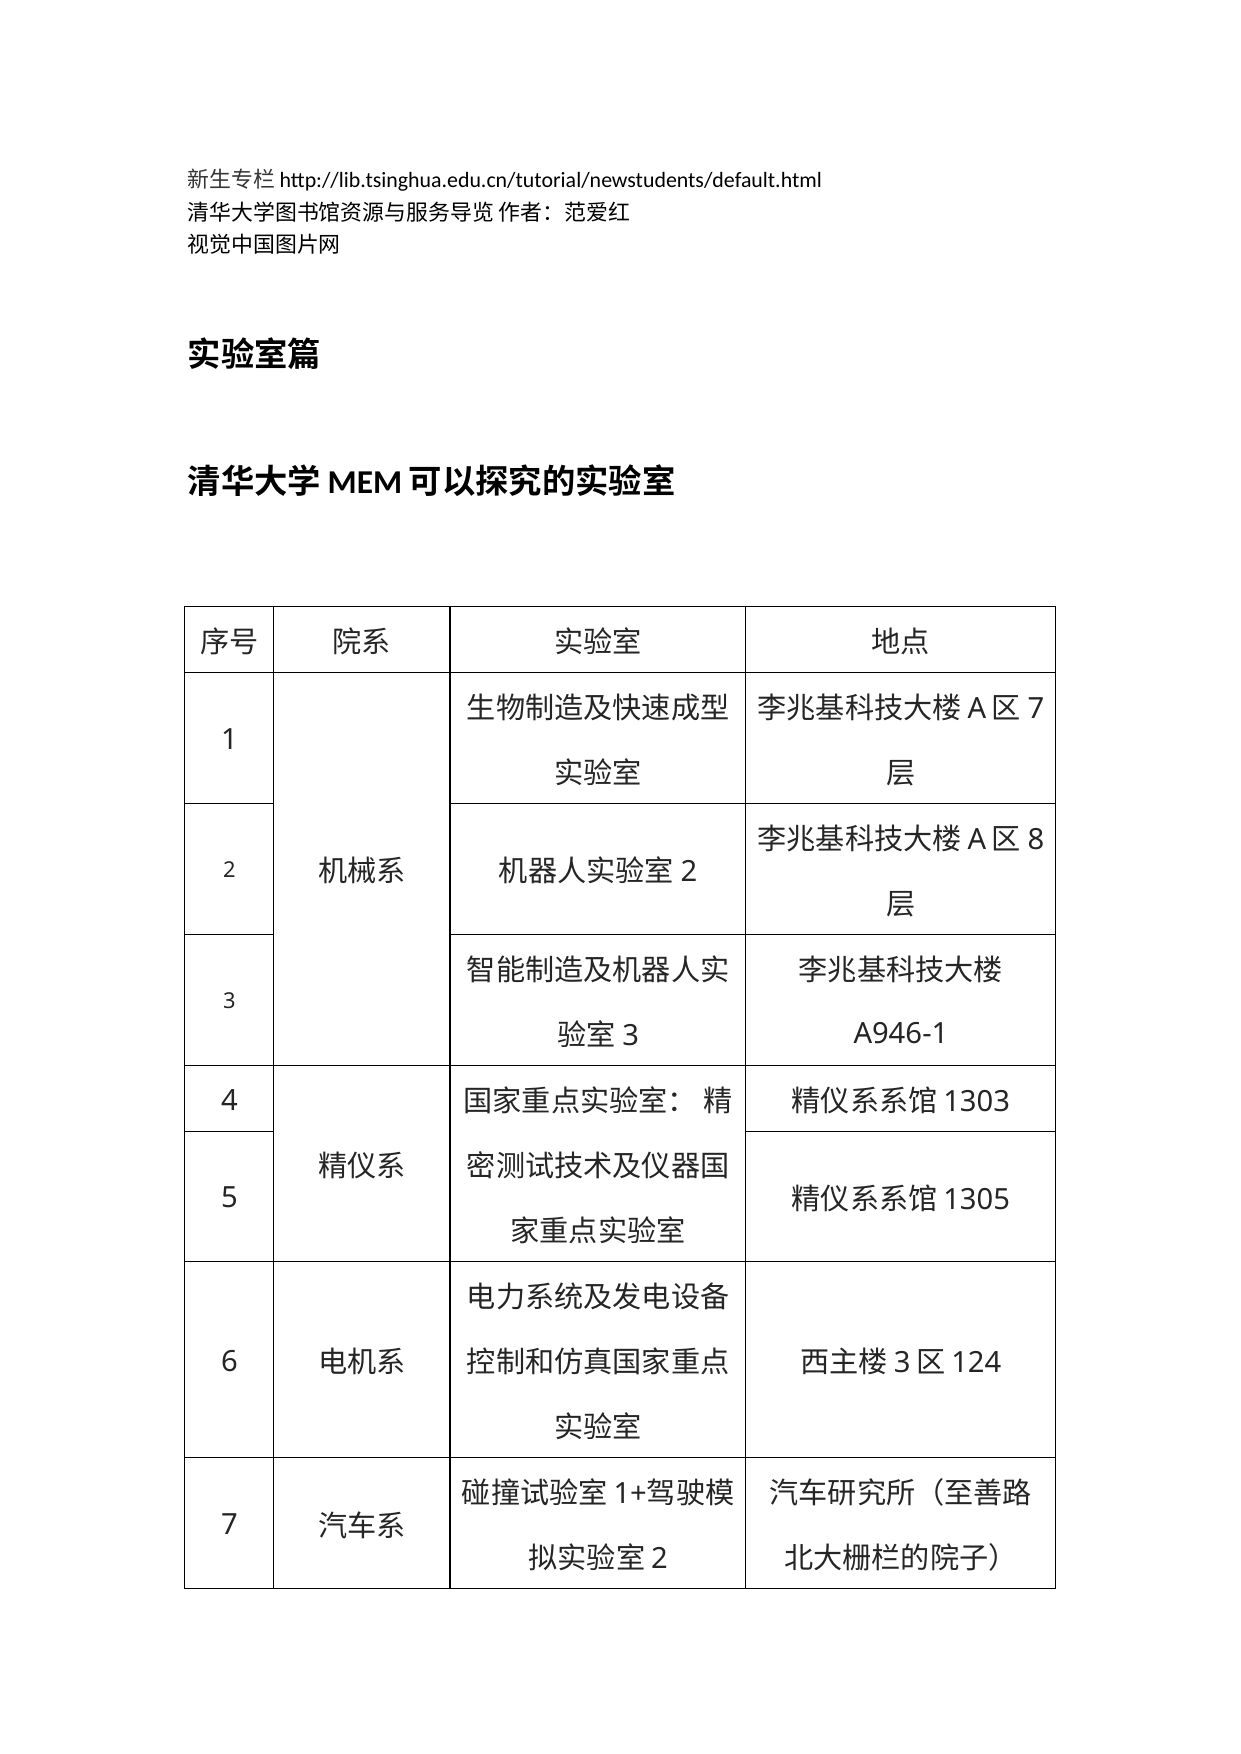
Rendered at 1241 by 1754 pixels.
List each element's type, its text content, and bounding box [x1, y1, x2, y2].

table_cell 1 [185, 673, 273, 803]
table_cell 电机系 [274, 1262, 449, 1457]
table_header 院系 [274, 607, 449, 672]
table_header 地点 [746, 607, 1055, 672]
table_cell 3 [185, 935, 273, 1065]
table_cell 电力系统及发电设备控制和仿真国家重点实验室 [451, 1262, 745, 1457]
text 新生专栏http://lib.tsinghua.edu.cn/tutorial/newstudents/default.html [187, 162, 1053, 194]
table_cell 李兆基科技大楼A区 8层 [746, 804, 1055, 934]
table_cell 5 [185, 1132, 273, 1261]
table_cell 机器人实验室 2 [451, 804, 745, 934]
table_cell 汽车研究所（至善路北大栅栏的院子） [746, 1458, 1055, 1588]
text 视觉中国图片网 [187, 227, 1053, 259]
table_cell 碰撞试验室1+驾驶模拟实验室2 [451, 1458, 745, 1588]
table_cell 西主楼3区124 [746, 1262, 1055, 1457]
table_cell 精仪系 [274, 1066, 449, 1261]
table_cell 国家重点实验室： 精密测试技术及仪器国家重点实验室 [451, 1066, 745, 1261]
table_cell 李兆基科技大楼A区 7层 [746, 673, 1055, 803]
table_cell 7 [185, 1458, 273, 1588]
table_cell 4 [185, 1066, 273, 1131]
table_cell 李兆基科技大楼A946-1 [746, 935, 1055, 1065]
table_cell 2 [185, 804, 273, 934]
table_cell 精仪系系馆1305 [746, 1132, 1055, 1261]
table_cell 6 [185, 1262, 273, 1457]
table_header 序号 [185, 607, 273, 672]
table_cell 机械系 [274, 673, 449, 1065]
table_cell 智能制造及机器人实验室 3 [451, 935, 745, 1065]
table_cell 汽车系 [274, 1458, 449, 1588]
table_header 实验室 [451, 607, 745, 672]
text 清华大学MEM可以探究的实验室 [187, 446, 1053, 511]
text 清华大学图书馆资源与服务导览 作者：范爱红 [187, 194, 1053, 227]
table_cell 生物制造及快速成型实验室 [451, 673, 745, 803]
table_cell 精仪系系馆1303 [746, 1066, 1055, 1131]
subtitle 实验室篇 [187, 319, 1053, 384]
